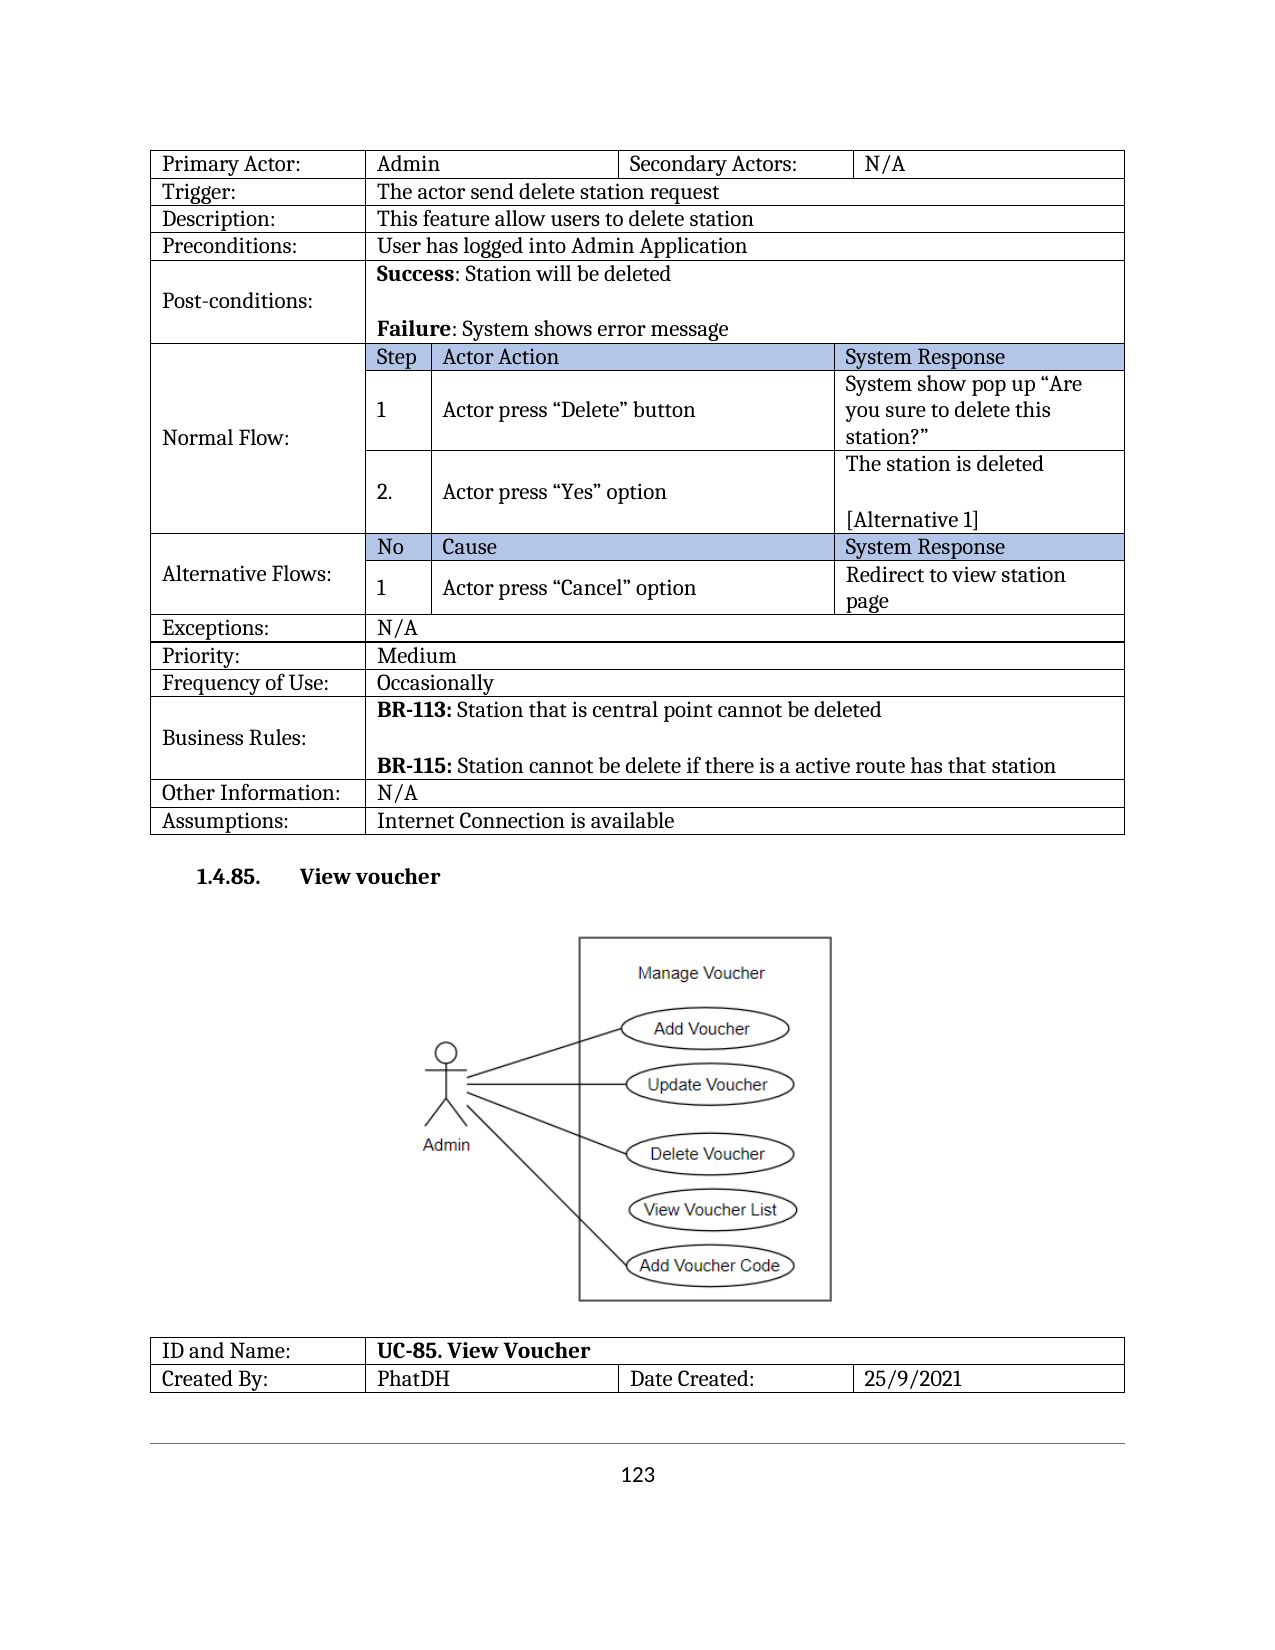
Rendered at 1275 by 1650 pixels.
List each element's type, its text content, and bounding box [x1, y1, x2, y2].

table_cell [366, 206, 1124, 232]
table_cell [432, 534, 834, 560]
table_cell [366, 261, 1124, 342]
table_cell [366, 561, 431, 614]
picture [412, 923, 863, 1306]
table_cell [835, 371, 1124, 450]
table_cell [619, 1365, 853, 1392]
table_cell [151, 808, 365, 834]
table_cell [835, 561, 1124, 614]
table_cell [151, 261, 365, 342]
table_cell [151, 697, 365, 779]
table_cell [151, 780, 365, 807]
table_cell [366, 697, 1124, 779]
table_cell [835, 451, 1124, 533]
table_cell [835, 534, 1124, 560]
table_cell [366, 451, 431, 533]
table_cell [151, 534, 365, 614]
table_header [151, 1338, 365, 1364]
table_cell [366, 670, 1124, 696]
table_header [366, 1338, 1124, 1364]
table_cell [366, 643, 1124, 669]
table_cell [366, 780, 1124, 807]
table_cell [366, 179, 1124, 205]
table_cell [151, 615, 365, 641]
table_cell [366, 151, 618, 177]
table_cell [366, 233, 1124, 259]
list View voucher [197, 864, 1125, 891]
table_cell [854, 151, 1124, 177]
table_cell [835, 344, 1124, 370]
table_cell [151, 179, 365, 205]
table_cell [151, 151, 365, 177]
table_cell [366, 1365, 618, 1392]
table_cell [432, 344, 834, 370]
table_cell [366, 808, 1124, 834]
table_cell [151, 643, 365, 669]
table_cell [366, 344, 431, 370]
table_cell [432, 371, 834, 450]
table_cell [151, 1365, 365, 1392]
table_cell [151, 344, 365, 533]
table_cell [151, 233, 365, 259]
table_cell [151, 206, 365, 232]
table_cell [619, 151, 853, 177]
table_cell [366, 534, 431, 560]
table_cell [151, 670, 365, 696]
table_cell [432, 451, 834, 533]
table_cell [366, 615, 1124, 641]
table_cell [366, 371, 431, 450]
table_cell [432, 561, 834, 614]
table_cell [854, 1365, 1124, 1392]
